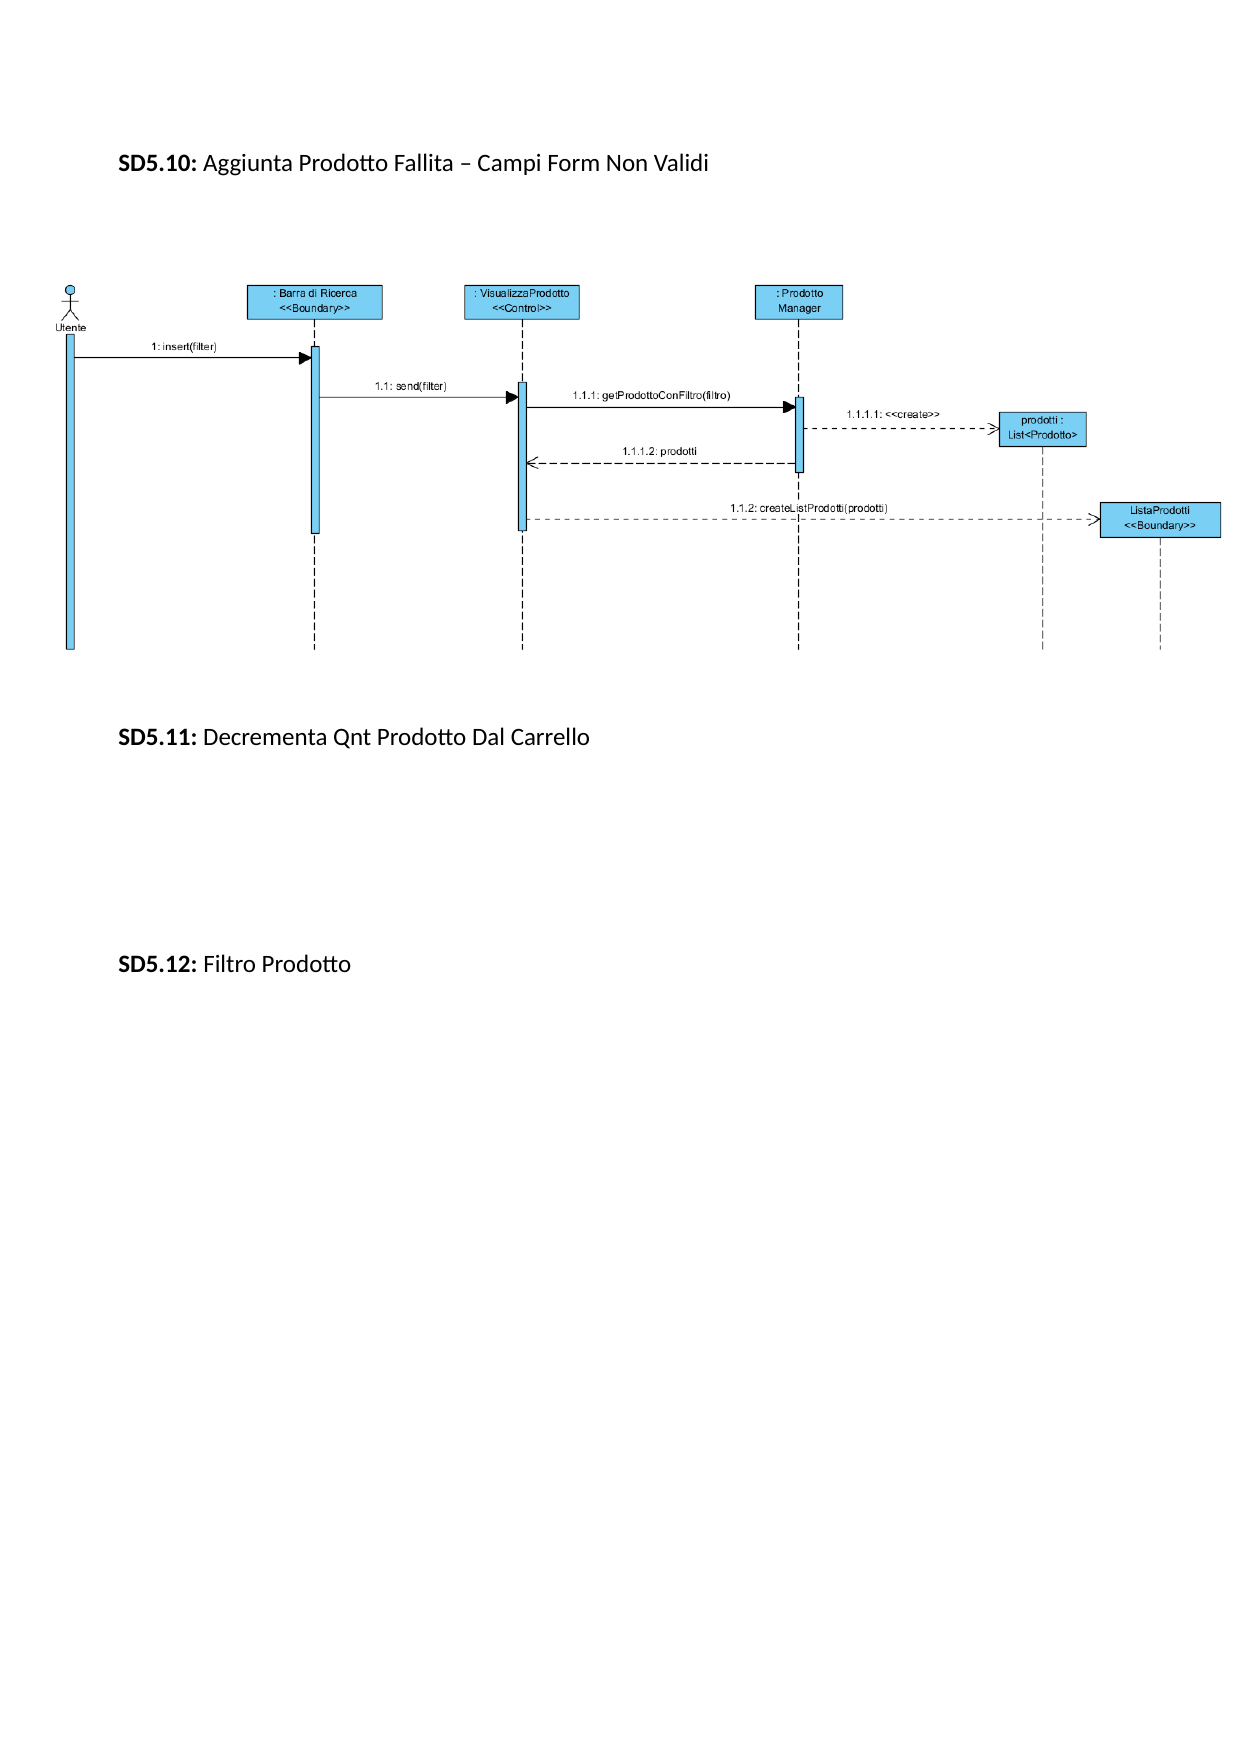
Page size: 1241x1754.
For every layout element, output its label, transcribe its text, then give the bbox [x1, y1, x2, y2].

picture [49, 268, 1224, 664]
text SD5.12: Filtro Prodotto [118, 948, 1122, 978]
text SD5.10: Aggiunta Prodotto Fallita – Campi Form Non Validi [118, 148, 1122, 178]
text SD5.11: Decrementa Qnt Prodotto Dal Carrello [118, 721, 1122, 752]
